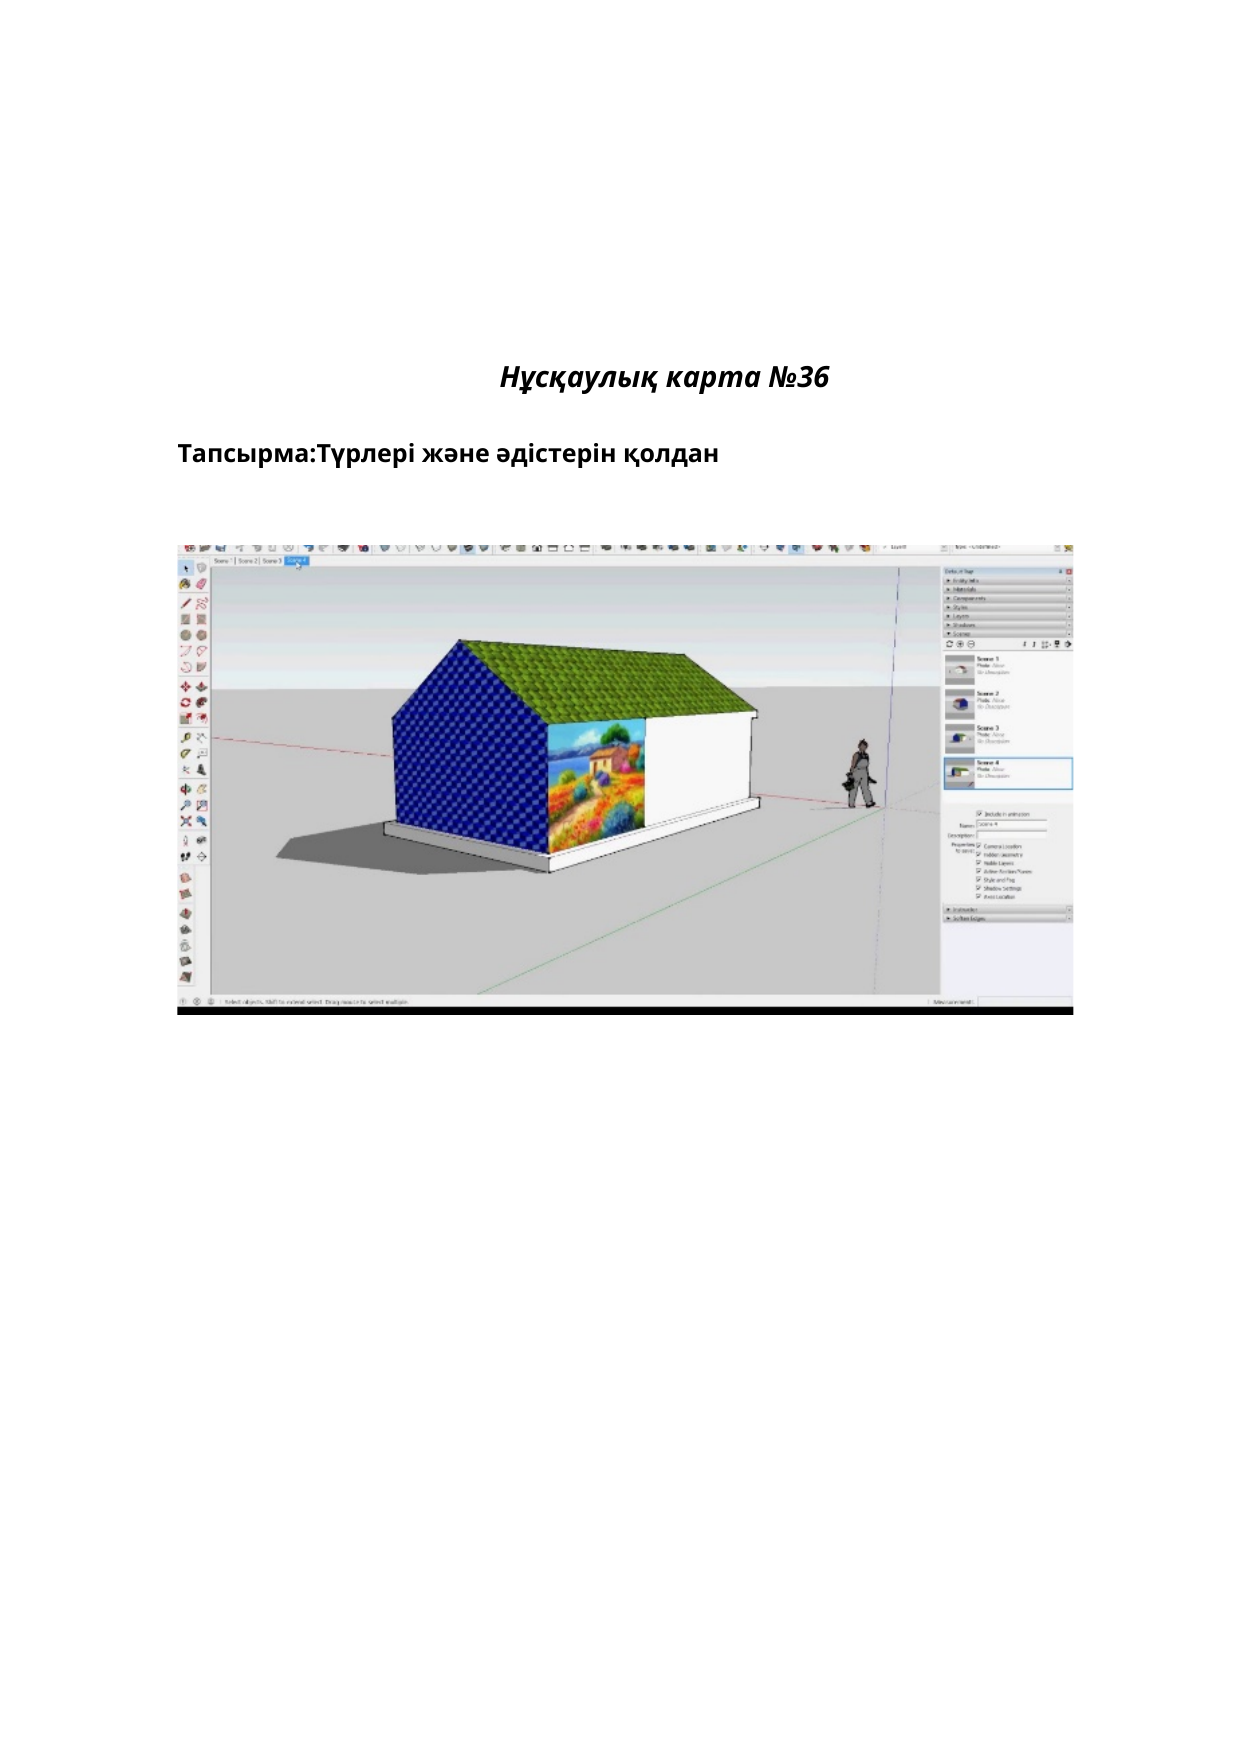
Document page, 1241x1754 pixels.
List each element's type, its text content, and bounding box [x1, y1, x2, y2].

text Нұсқаулық карта №36 [177, 356, 1152, 396]
picture [177, 545, 1074, 1015]
text Тапсырма:Түрлері және әдістерін қолдан [177, 436, 1152, 470]
